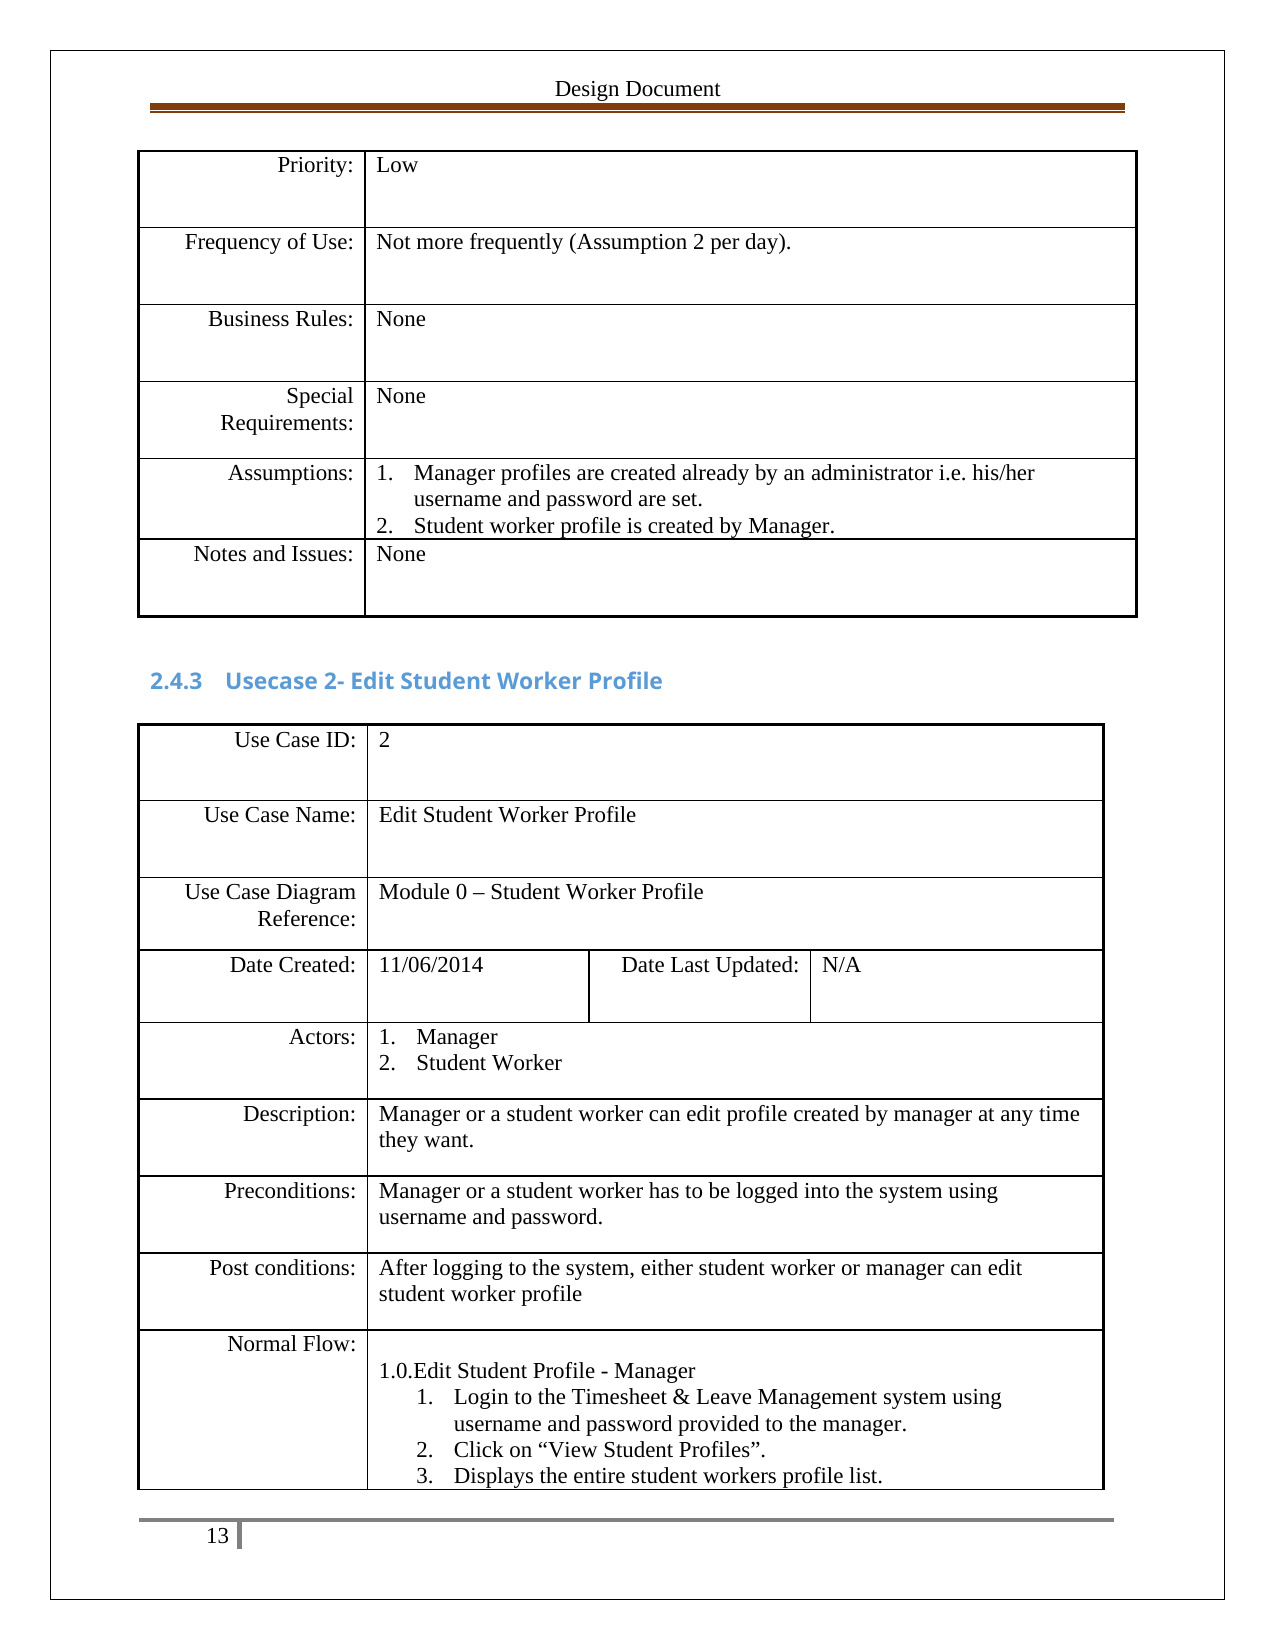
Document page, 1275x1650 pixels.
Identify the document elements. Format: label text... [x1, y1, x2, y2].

table_cell Frequency of Use: [140, 228, 364, 304]
table_cell None [366, 540, 1135, 615]
table_header Use Case ID: [140, 726, 367, 800]
table_cell Low [366, 152, 1135, 227]
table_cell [368, 1331, 1102, 1489]
table_cell Not more frequently (Assumption 2 per day). [366, 228, 1135, 304]
table_cell None [366, 382, 1135, 457]
table_cell Manager or a student worker has to be logged into the system using username and password. [368, 1177, 1102, 1252]
table_cell Use Case Diagram Reference: [140, 878, 367, 949]
table_cell Manager Student Worker [368, 1023, 1102, 1098]
table_cell Manager profiles are created already by an administrator i.e. his/her username and password are set. Student worker profile is created by Manager. [366, 459, 1135, 538]
table_cell Actors: [140, 1023, 367, 1098]
table_cell After logging to the system, either student worker or manager can edit student worker profile [368, 1254, 1102, 1329]
table_cell Business Rules: [140, 305, 364, 381]
table_cell Special Requirements: [140, 382, 364, 457]
table_cell Manager or a student worker can edit profile created by manager at any time they want. [368, 1100, 1102, 1175]
table_cell N/A [811, 951, 1102, 1021]
table_cell Normal Flow: [140, 1331, 367, 1489]
table_cell Notes and Issues: [140, 540, 364, 615]
table_cell Priority: [140, 152, 364, 227]
table_cell Assumptions: [140, 459, 364, 538]
subtitle Usecase 2- Edit Student Worker Profile [150, 665, 1125, 697]
table_header 2 [368, 726, 1102, 800]
table_cell Date Created: [140, 951, 367, 1021]
table_cell Description: [140, 1100, 367, 1175]
table_cell Edit Student Worker Profile [368, 801, 1102, 877]
table_cell Use Case Name: [140, 801, 367, 877]
table_cell None [366, 305, 1135, 381]
table_cell Module 0 – Student Worker Profile [368, 878, 1102, 949]
table_cell Date Last Updated: [590, 951, 810, 1021]
table_cell Post conditions: [140, 1254, 367, 1329]
table_cell 11/06/2014 [368, 951, 588, 1021]
table_cell Preconditions: [140, 1177, 367, 1252]
